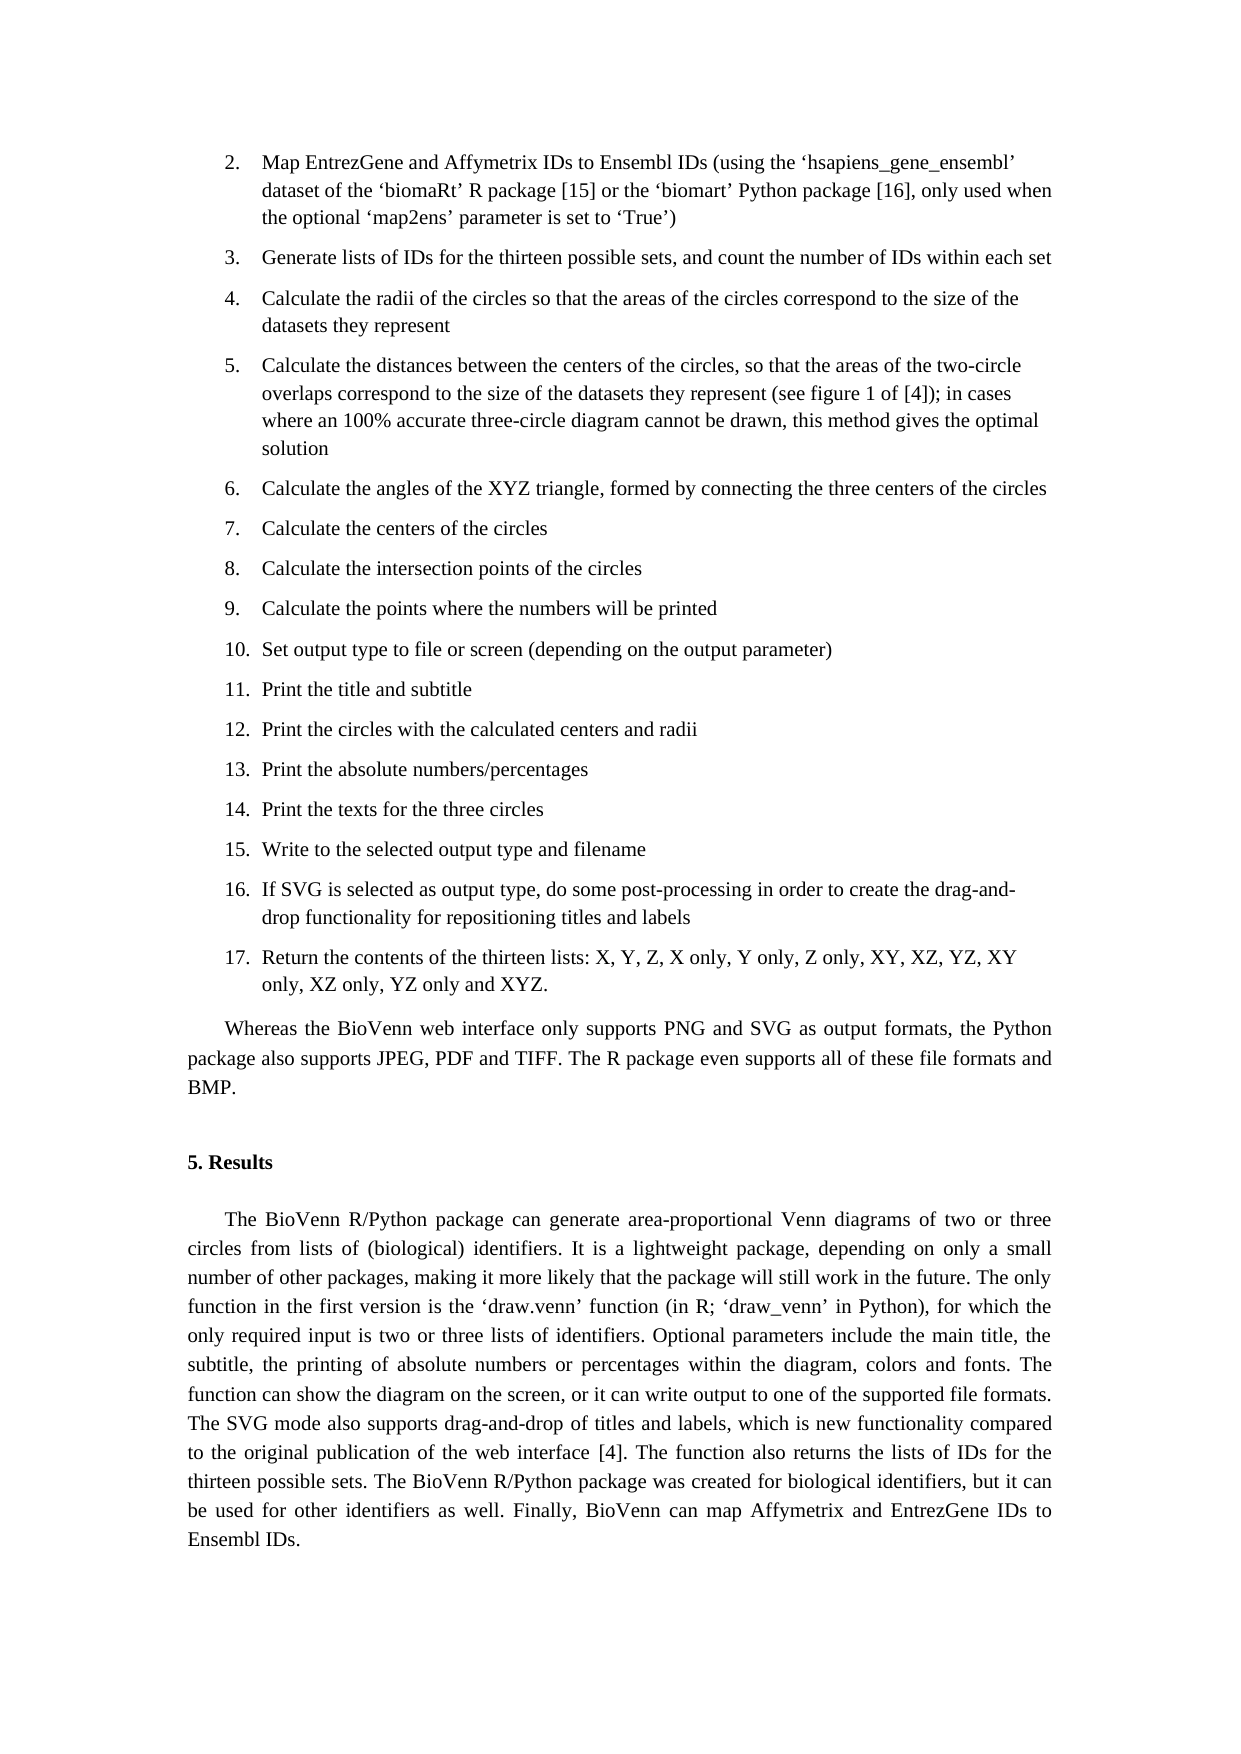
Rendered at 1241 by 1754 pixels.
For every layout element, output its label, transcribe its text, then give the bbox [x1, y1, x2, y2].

list Print the absolute numbers/percentages [224, 757, 1053, 781]
subtitle Results [187, 1150, 1053, 1174]
list Calculate the angles of the XYZ triangle, formed by connecting the three centers of the circles [224, 476, 1053, 500]
list Print the title and subtitle [224, 677, 1053, 701]
list Calculate the radii of the circles so that the areas of the circles correspond to the size of the datasets they represent [224, 285, 1053, 337]
list Generate lists of IDs for the thirteen possible sets, and count the number of IDs within each set [224, 245, 1053, 269]
list If SVG is selected as output type, do some post-processing in order to create the drag-and-drop functionality for repositioning titles and labels [224, 877, 1053, 929]
list Return the contents of the thirteen lists: X, Y, Z, X only, Y only, Z only, XY, XZ, YZ, XY only, XZ only, YZ only and XYZ. [224, 945, 1053, 996]
list Calculate the distances between the centers of the circles, so that the areas of the two-circle overlaps correspond to the size of the datasets they represent (see figure 1 of [4]); in cases where an 100% accurate three-circle diagram cannot be drawn, this method gives the optimal solution [224, 353, 1053, 460]
list Calculate the centers of the circles [224, 516, 1053, 540]
list Map EntrezGene and Affymetrix IDs to Ensembl IDs (using the ‘hsapiens_gene_ensembl’ dataset of the ‘biomaRt’ R package [15] or the ‘biomart’ Python package [16], only used when the optional ‘map2ens’ parameter is set to ‘True’) [224, 150, 1053, 229]
list Calculate the intersection points of the circles [224, 556, 1053, 580]
list Print the texts for the three circles [224, 797, 1053, 821]
list Print the circles with the calculated centers and radii [224, 717, 1053, 741]
text The BioVenn R/Python package can generate area-proportional Venn diagrams of two or three circles from lists of (biological) identifiers. It is a lightweight package, depending on only a small number of other packages, making it more likely that the package will still work in the future. The only function in the first version is the ‘draw.venn’ function (in R; ‘draw_venn’ in Python), for which the only required input is two or three lists of identifiers. Optional parameters include the main title, the subtitle, the printing of absolute numbers or percentages within the diagram, colors and fonts. The function can show the diagram on the screen, or it can write output to one of the supported file formats. The SVG mode also supports drag-and-drop of titles and labels, which is new functionality compared to the original publication of the web interface [4]. The function also returns the lists of IDs for the thirteen possible sets. The BioVenn R/Python package was created for biological identifiers, but it can be used for other identifiers as well. Finally, BioVenn can map Affymetrix and EntrezGene IDs to Ensembl IDs. [187, 1203, 1053, 1553]
list Write to the selected output type and filename [224, 837, 1053, 861]
list Set output type to file or screen (depending on the output parameter) [224, 636, 1053, 661]
list Calculate the points where the numbers will be printed [224, 596, 1053, 620]
text Whereas the BioVenn web interface only supports PNG and SVG as output formats, the Python package also supports JPEG, PDF and TIFF. The R package even supports all of these file formats and BMP. [187, 1012, 1053, 1100]
